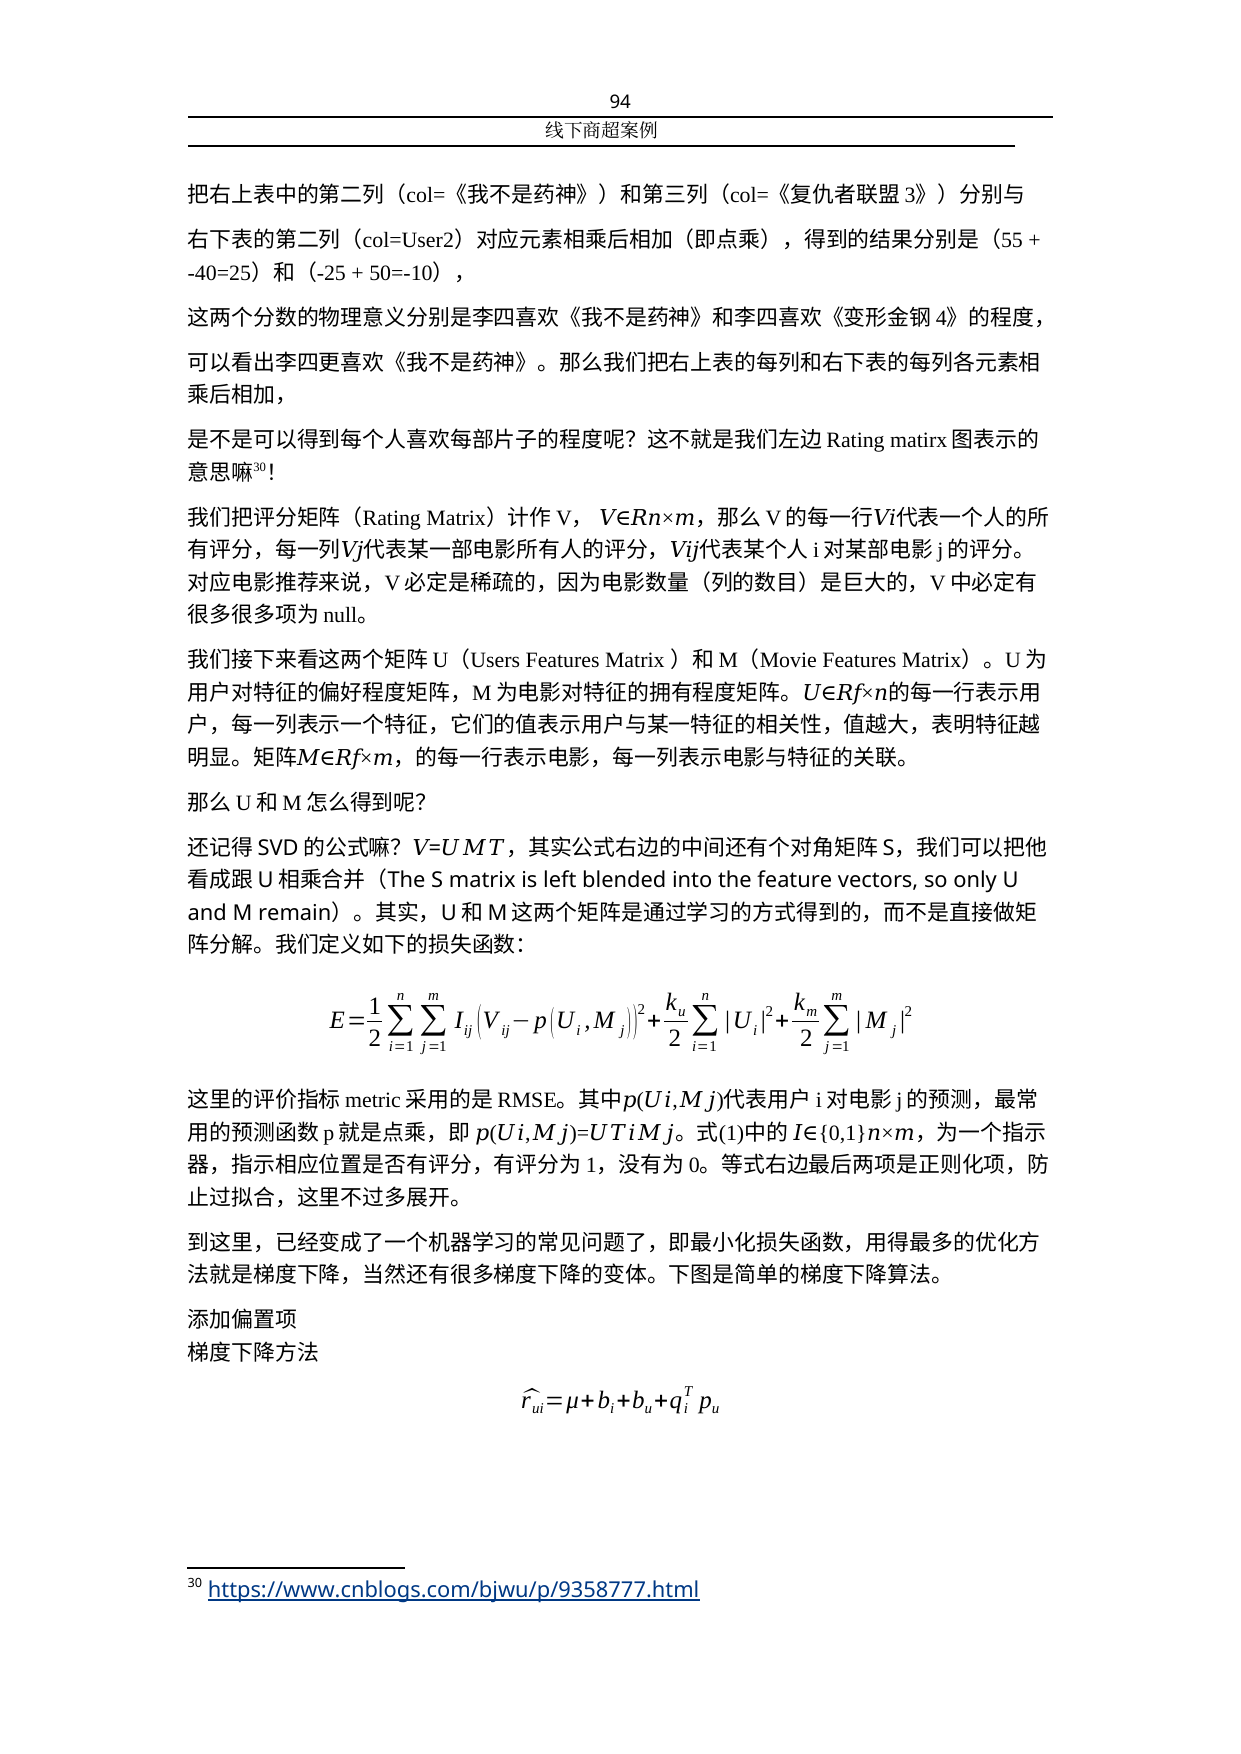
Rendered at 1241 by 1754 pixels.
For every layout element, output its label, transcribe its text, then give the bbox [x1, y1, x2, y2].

text 这两个分数的物理意义分别是李四喜欢《我不是药神》和李四喜欢《变形金钢4》的程度， [187, 299, 1053, 332]
text 右下表的第二列（col=User2）对应元素相乘后相加（即点乘），得到的结果分别是（55 + -40=25）和（-25 + 50=-10）， [187, 222, 1053, 287]
text 那么U和M怎么得到呢？ [187, 784, 1053, 817]
list 添加偏置项 [187, 1302, 1053, 1334]
list 梯度下降方法 [187, 1334, 1053, 1367]
text 我们接下来看这两个矩阵U（Users Features Matrix ）和M（Movie Features Matrix）。U为用户对特征的偏好程度矩阵，M为电影对特征的拥有程度矩阵。𝑈∈𝑅𝑓×𝑛的每一行表示用户，每一列表示一个特征，它们的值表示用户与某一特征的相关性，值越大，表明特征越明显。矩阵𝑀∈𝑅𝑓×𝑚，的每一行表示电影，每一列表示电影与特征的关联。 [187, 642, 1053, 772]
text 到这里，已经变成了一个机器学习的常见问题了，即最小化损失函数，用得最多的优化方法就是梯度下降，当然还有很多梯度下降的变体。下图是简单的梯度下降算法。 [187, 1224, 1053, 1289]
text 还记得SVD的公式嘛？𝑉=𝑈𝑀𝑇，其实公式右边的中间还有个对角矩阵S，我们可以把他看成跟U相乘合并（The S matrix is left blended into the feature vectors, so only U and M remain）。其实，U和M这两个矩阵是通过学习的方式得到的，而不是直接做矩阵分解。我们定义如下的损失函数： [187, 829, 1053, 959]
text 可以看出李四更喜欢《我不是药神》。那么我们把右上表的每列和右下表的每列各元素相乘后相加， [187, 344, 1053, 409]
text 我们把评分矩阵（Rating Matrix）计作V， 𝑉∈𝑅𝑛×𝑚，那么V的每一行𝑉𝑖代表一个人的所有评分，每一列𝑉𝑗代表某一部电影所有人的评分，𝑉𝑖𝑗代表某个人i对某部电影j的评分。对应电影推荐来说，V必定是稀疏的，因为电影数量（列的数目）是巨大的，V中必定有很多很多项为null。 [187, 499, 1053, 629]
text 把右上表中的第二列（col=《我不是药神》）和第三列（col=《复仇者联盟3》）分别与 [187, 177, 1053, 209]
text 这里的评价指标metric采用的是RMSE。其中𝑝(𝑈𝑖,𝑀𝑗)代表用户i对电影j的预测，最常用的预测函数p就是点乘，即 𝑝(𝑈𝑖,𝑀𝑗)=𝑈𝑇𝑖𝑀𝑗。式(1)中的 𝐼∈{0,1}𝑛×𝑚，为一个指示器，指示相应位置是否有评分，有评分为1，没有为0。等式右边最后两项是正则化项，防止过拟合，这里不过多展开。 [187, 1082, 1053, 1212]
text 是不是可以得到每个人喜欢每部片子的程度呢？这不就是我们左边Rating matirx图表示的意思嘛！ [187, 422, 1053, 487]
